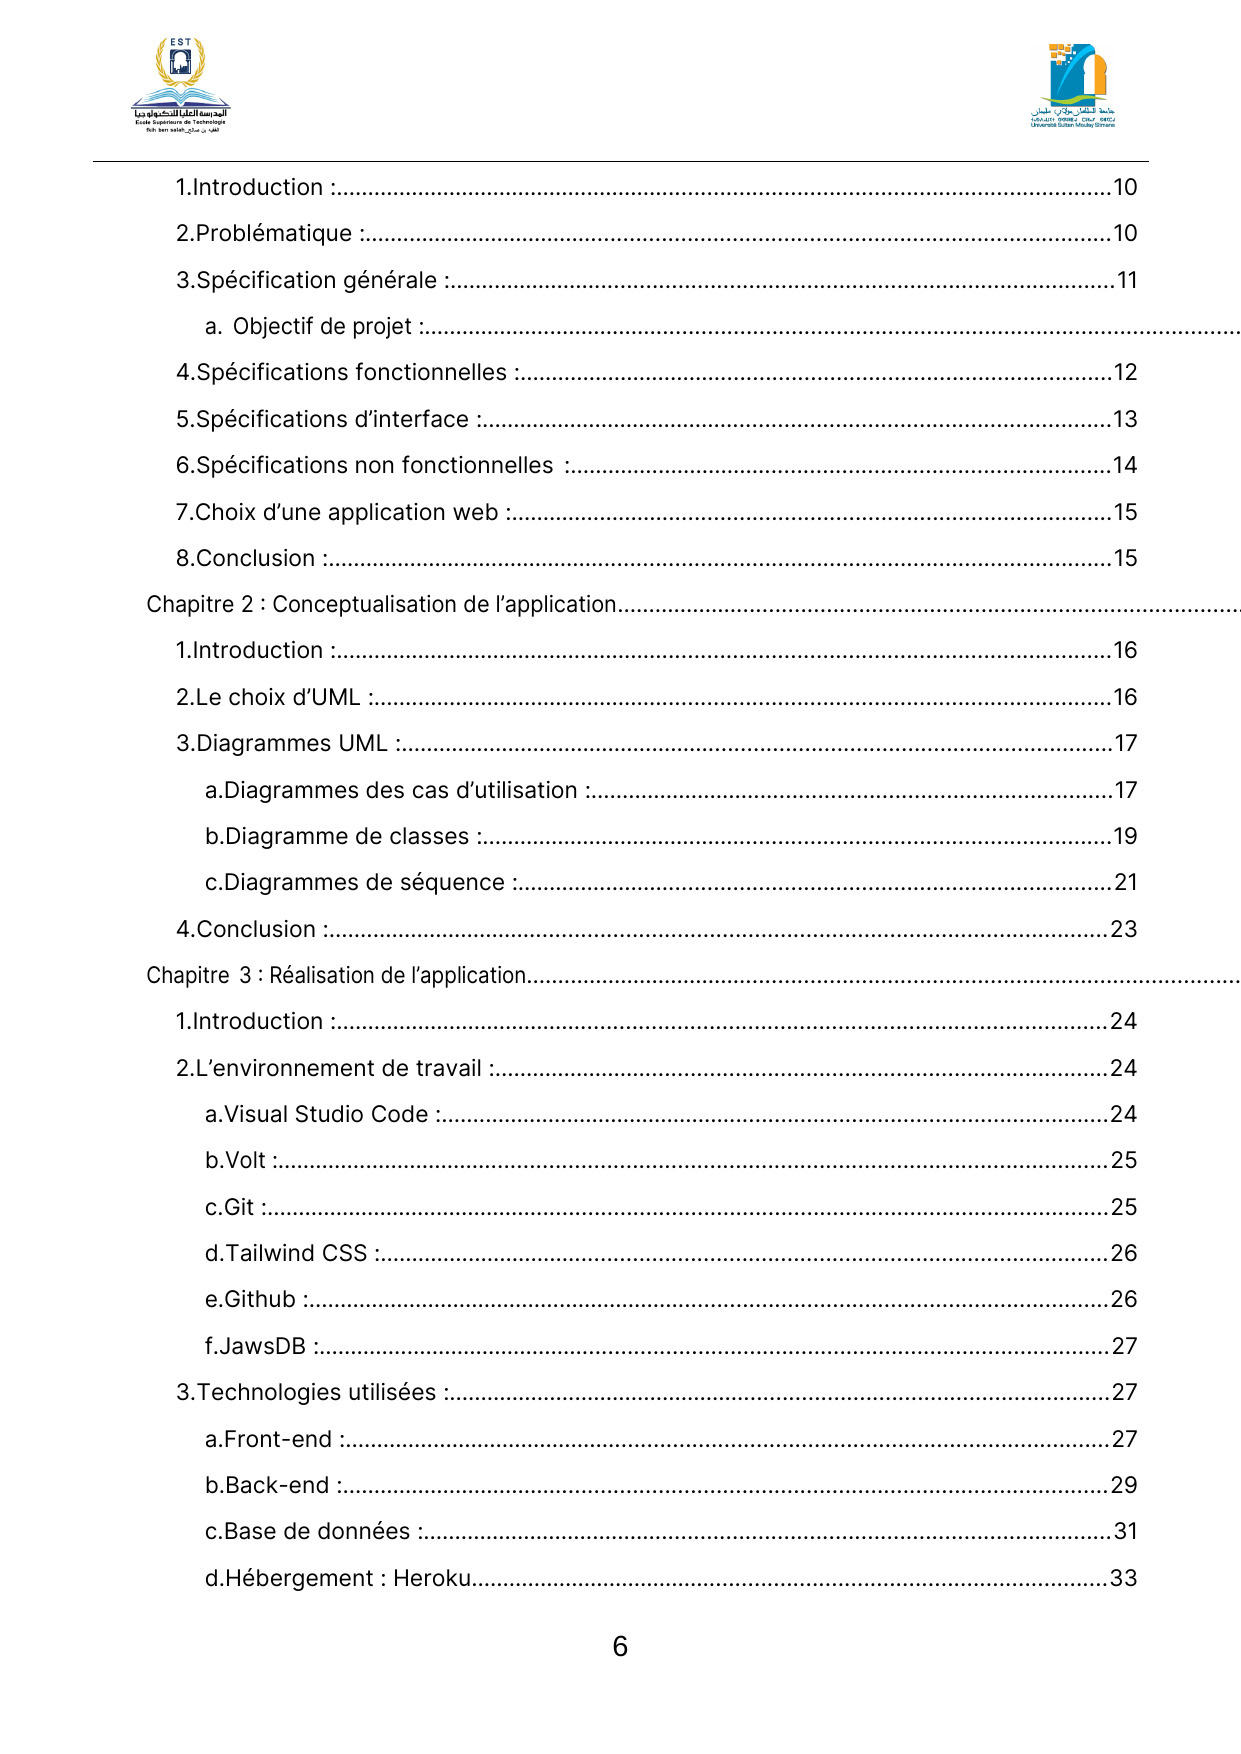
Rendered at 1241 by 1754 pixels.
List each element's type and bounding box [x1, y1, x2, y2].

picture [1031, 44, 1115, 128]
picture [126, 23, 236, 149]
